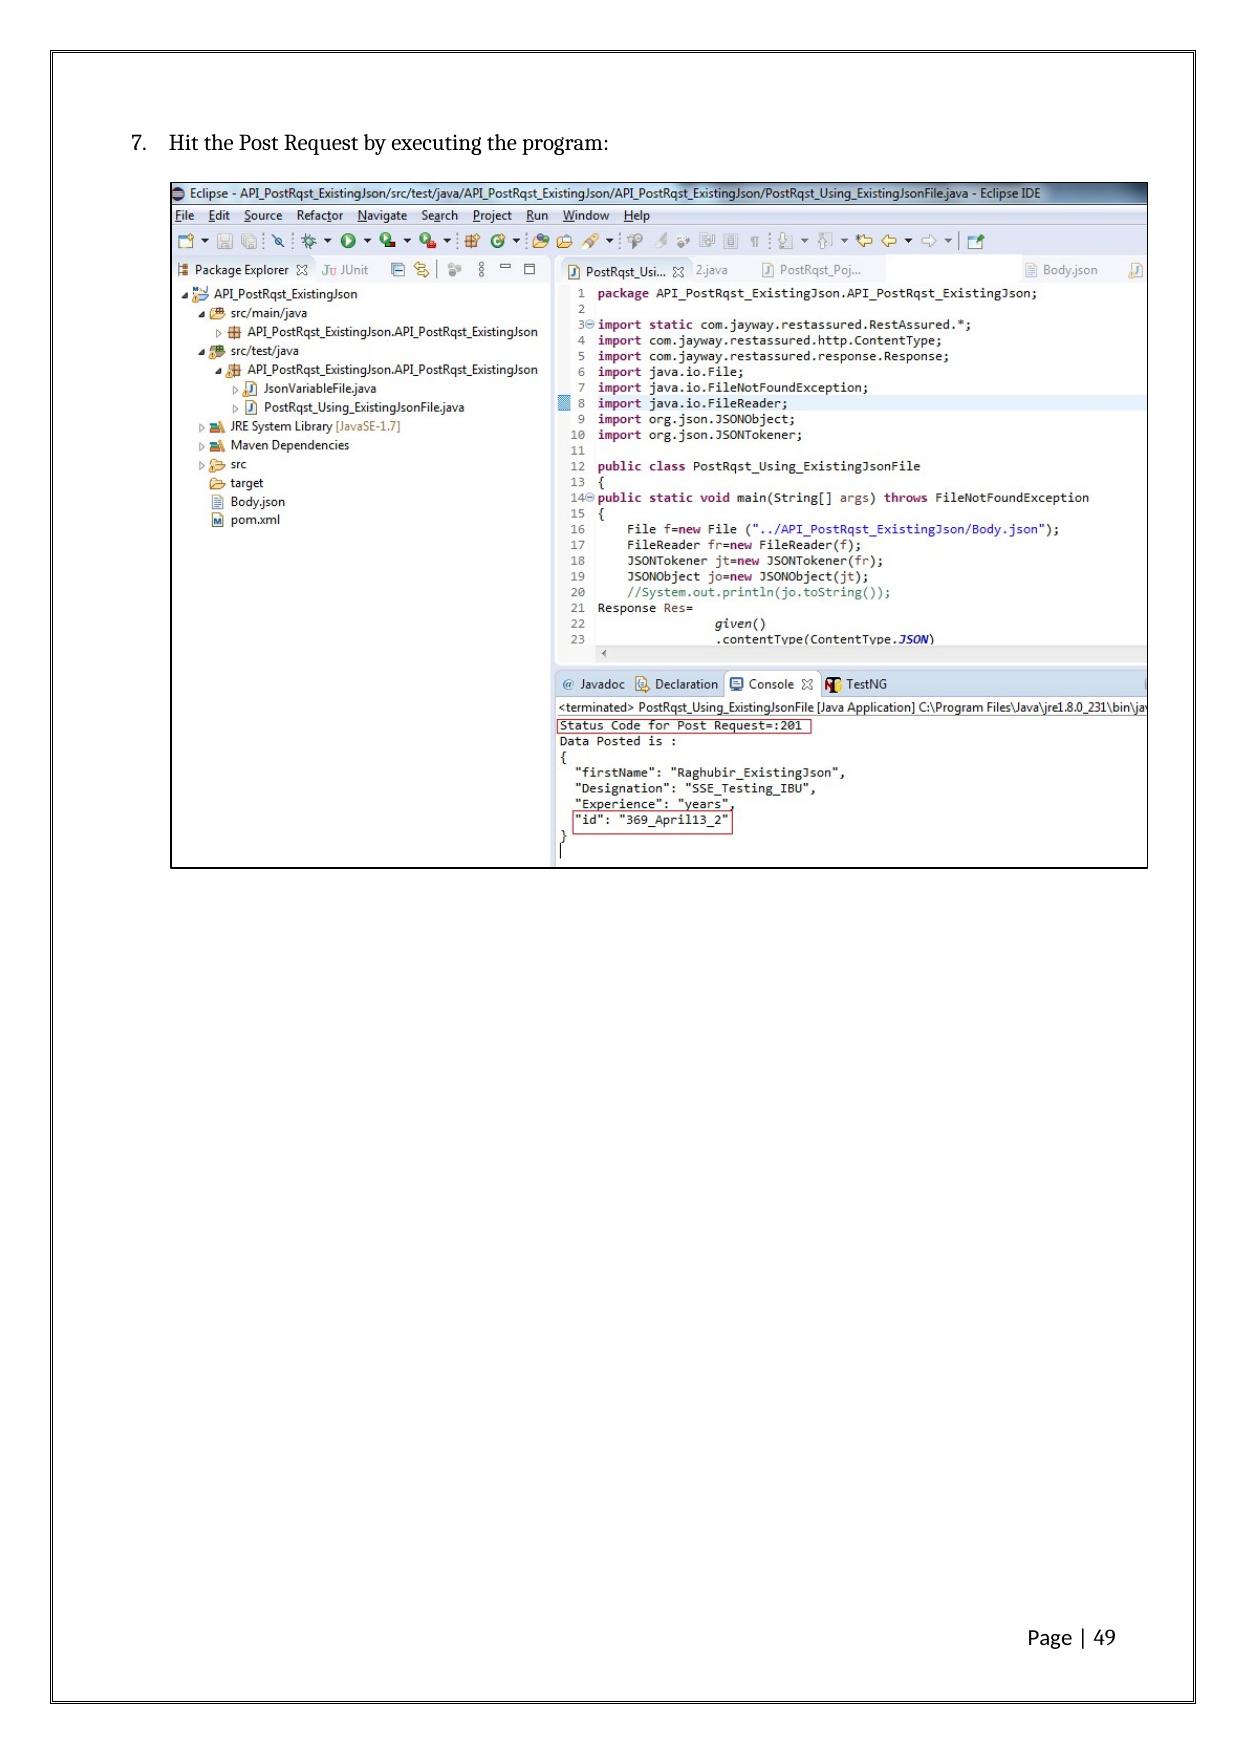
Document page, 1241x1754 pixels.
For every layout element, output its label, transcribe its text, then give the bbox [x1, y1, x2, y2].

list Hit the Post Request by executing the program: [131, 129, 1193, 156]
picture [172, 183, 1147, 867]
